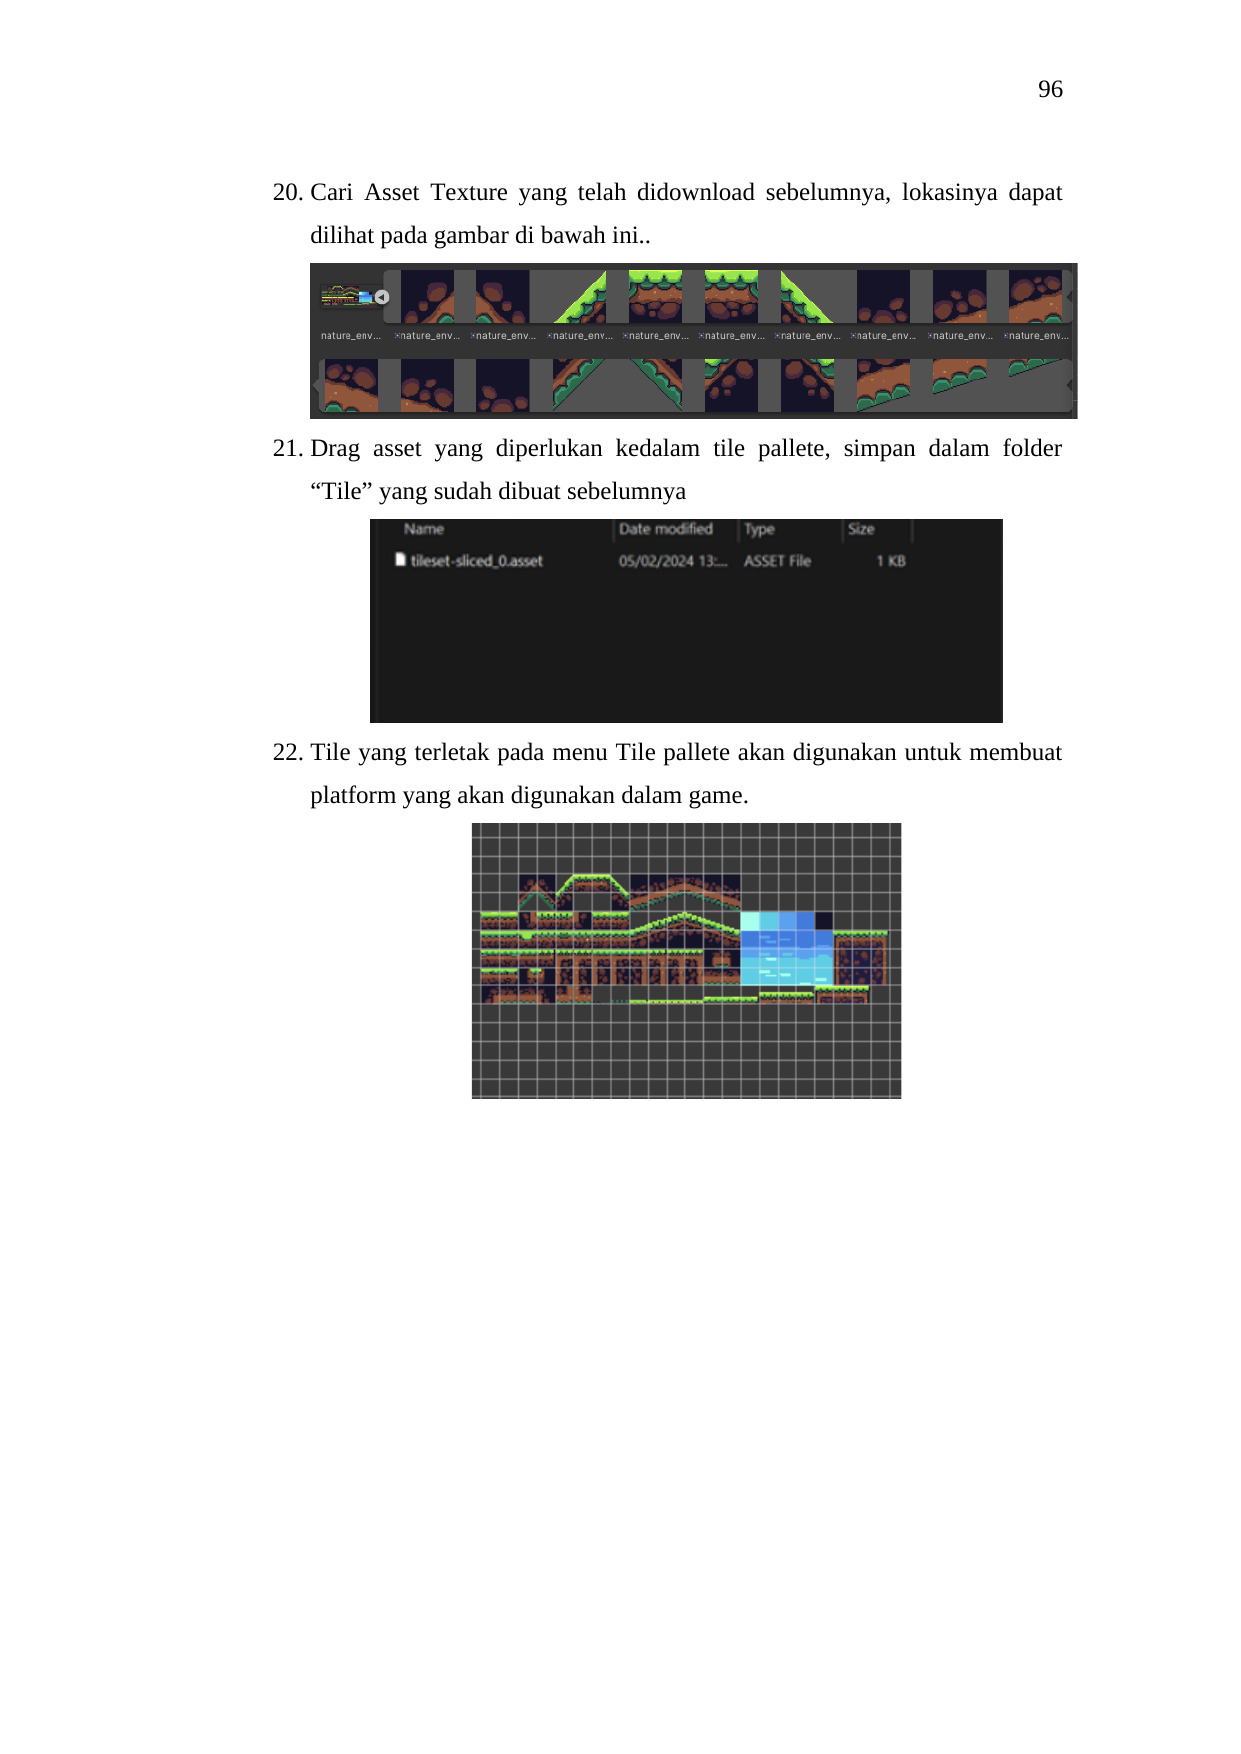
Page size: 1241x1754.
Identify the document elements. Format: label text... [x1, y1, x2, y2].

picture [471, 823, 902, 1099]
list Tile yang terletak pada menu Tile pallete akan digunakan untuk membuat platform yang akan digunakan dalam game. [273, 737, 1063, 809]
picture [370, 519, 1003, 723]
list Cari Asset Texture yang telah didownload sebelumnya, lokasinya dapat dilihat pada gambar di bawah ini.. [273, 177, 1063, 249]
list Drag asset yang diperlukan kedalam tile pallete, simpan dalam folder “Tile” yang sudah dibuat sebelumnya [273, 433, 1063, 505]
picture [310, 263, 1078, 419]
